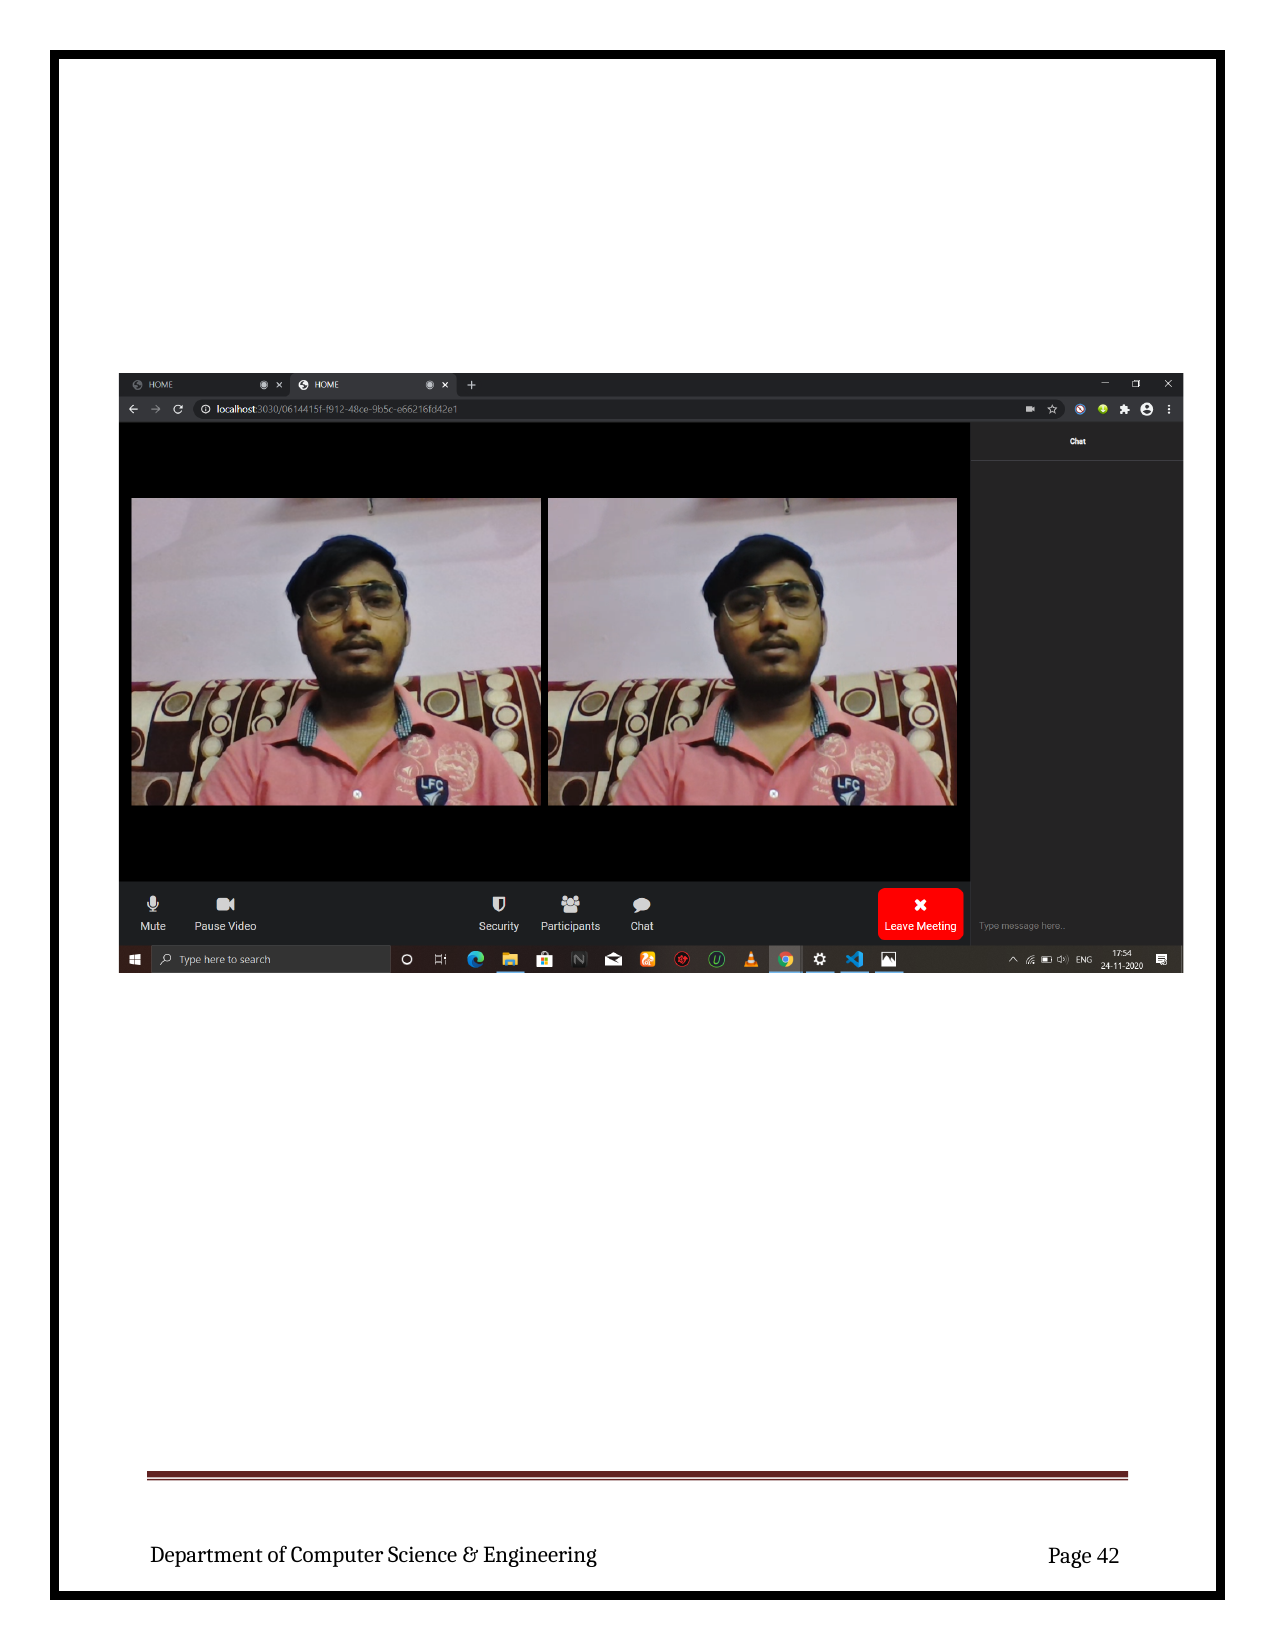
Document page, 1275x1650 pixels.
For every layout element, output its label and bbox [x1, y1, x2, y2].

picture [118, 373, 1184, 973]
